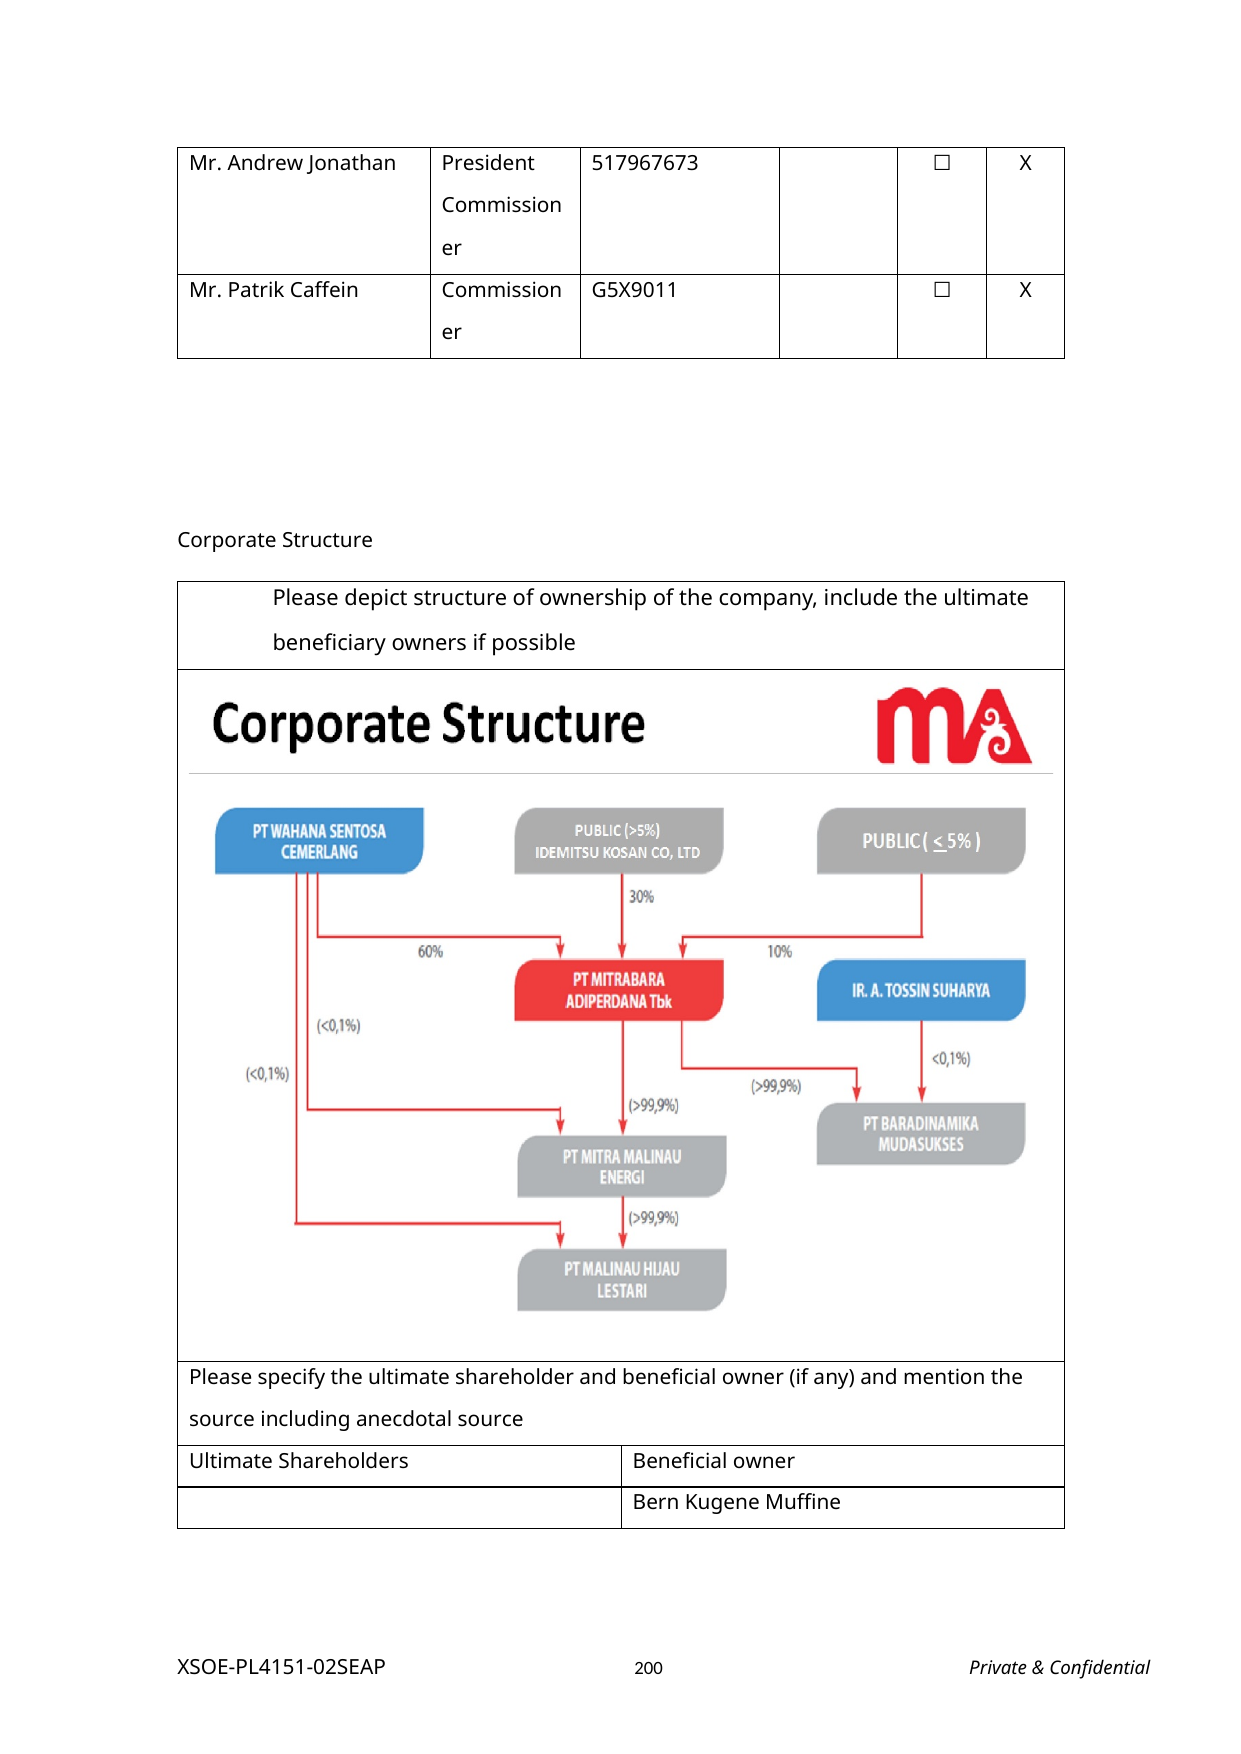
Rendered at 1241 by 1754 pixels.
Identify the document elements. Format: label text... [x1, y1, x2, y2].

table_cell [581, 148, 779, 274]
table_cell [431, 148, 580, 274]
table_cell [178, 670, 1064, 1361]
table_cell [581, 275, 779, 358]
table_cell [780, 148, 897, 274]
picture [188, 670, 1054, 1349]
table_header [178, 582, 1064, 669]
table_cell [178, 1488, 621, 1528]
text Corporate Structure [177, 526, 1122, 554]
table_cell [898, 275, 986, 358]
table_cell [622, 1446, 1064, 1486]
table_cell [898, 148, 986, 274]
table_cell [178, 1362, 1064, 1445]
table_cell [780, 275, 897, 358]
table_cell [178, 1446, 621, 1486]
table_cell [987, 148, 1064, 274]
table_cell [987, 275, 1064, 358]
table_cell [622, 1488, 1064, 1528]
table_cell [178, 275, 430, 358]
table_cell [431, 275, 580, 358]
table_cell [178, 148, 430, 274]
